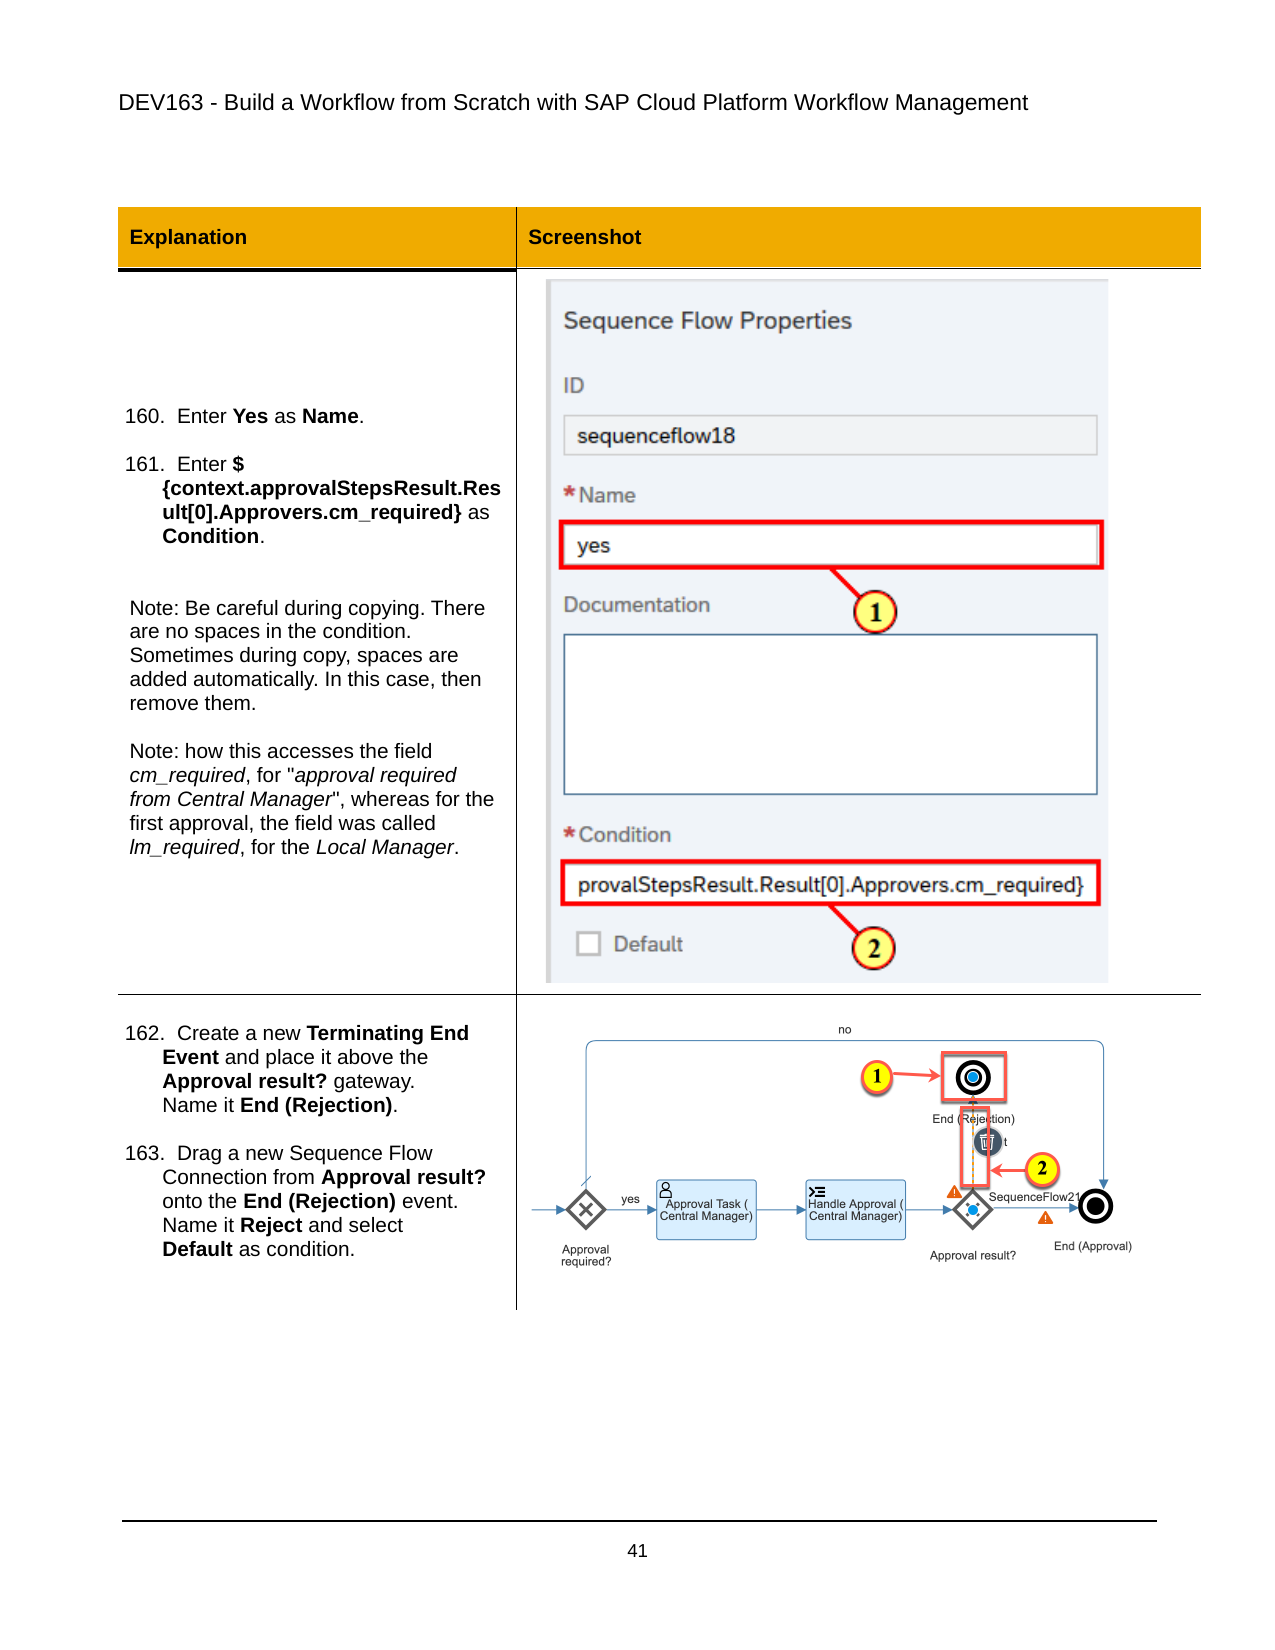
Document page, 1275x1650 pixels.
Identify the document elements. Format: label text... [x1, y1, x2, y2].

picture [545, 279, 1109, 983]
table_cell [517, 269, 1201, 994]
picture [531, 1006, 1144, 1299]
table_cell Create a new Terminating End Event and place it above the Approval result? gateway. Name it End (Rejection). Drag a new Sequence Flow Connection from Approval result? onto the End (Rejection) event. Name it Reject and select Default as condition. [118, 995, 516, 1310]
table_header Explanation [118, 207, 516, 267]
table_header Screenshot [517, 207, 1201, 267]
table_cell [517, 995, 1201, 1310]
table_cell Enter Yes as Name. Enter ${context.approvalStepsResult.Result[0].Approvers.cm_required} as Condition. Note: Be careful during copying. There are no spaces in the condition. Sometimes during copy, spaces are added automatically. In this case, then remove them. Note: how this accesses the field cm_required, for "approval required from Central Manager", whereas for the first approval, the field was called lm_required, for the Local Manager. [118, 272, 516, 994]
